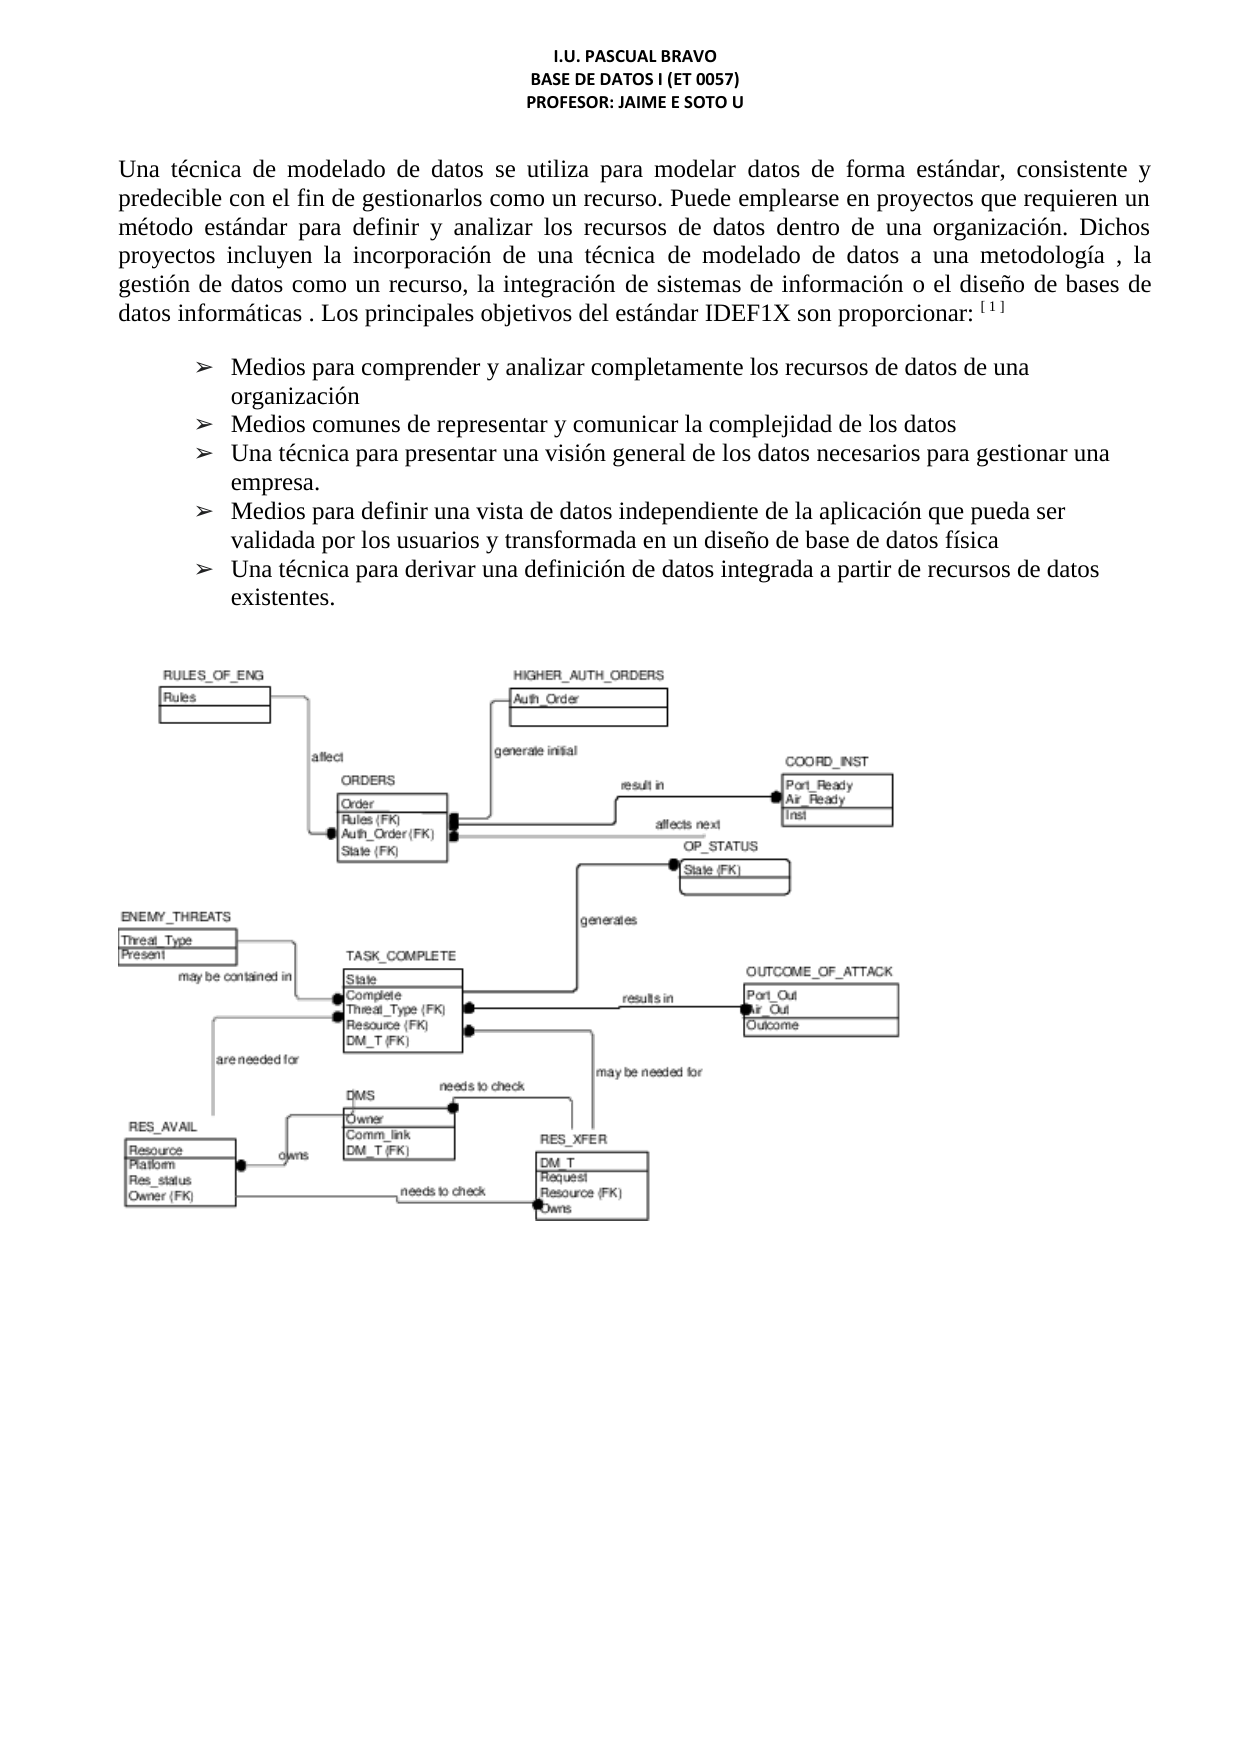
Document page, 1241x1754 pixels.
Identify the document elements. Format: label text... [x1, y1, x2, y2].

list Medios comunes de representar y comunicar la complejidad de los datos [193, 409, 1152, 438]
picture [118, 667, 900, 1221]
text Una técnica de modelado de datos se utiliza para modelar datos de forma estándar, consistente y predecible con el fin de gestionarlos como un recurso. Puede emplearse en proyectos que requieren un método estándar para definir y analizar los recursos de datos dentro de una organización. Dichos proyectos incluyen la incorporación de una técnica de modelado de datos a una metodología , la gestión de datos como un recurso, la integración de sistemas de información o el diseño de bases de datos informáticas . Los principales objetivos del estándar IDEF1X son proporcionar: [ 1 ] [118, 154, 1152, 327]
list Medios para comprender y analizar completamente los recursos de datos de una organización [193, 352, 1152, 409]
list Una técnica para presentar una visión general de los datos necesarios para gestionar una empresa. [193, 438, 1152, 496]
list Una técnica para derivar una definición de datos integrada a partir de recursos de datos existentes. [193, 553, 1152, 611]
list Medios para definir una vista de datos independiente de la aplicación que pueda ser validada por los usuarios y transformada en un diseño de base de datos física [193, 496, 1152, 553]
